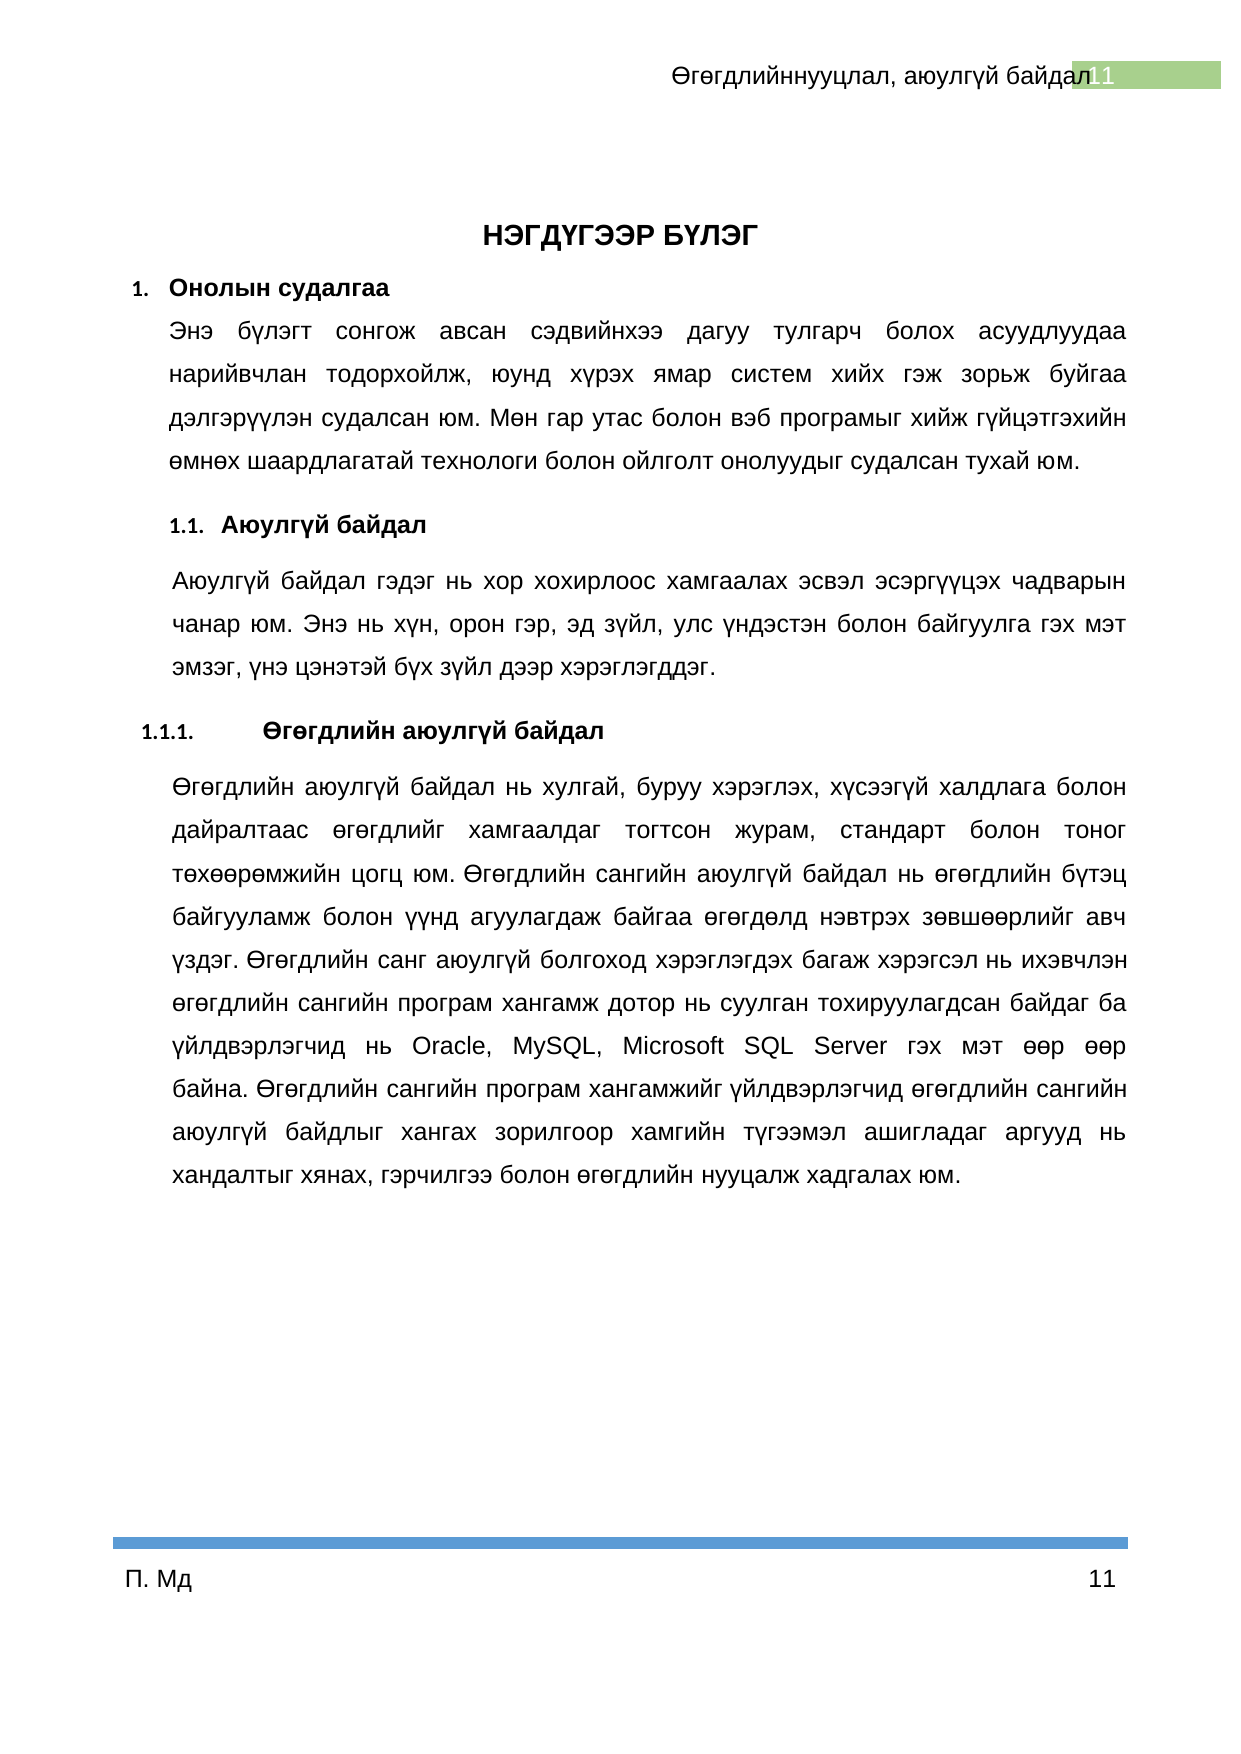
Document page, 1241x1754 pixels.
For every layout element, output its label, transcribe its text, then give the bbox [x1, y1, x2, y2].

list Онолын судалгаа [131, 273, 1128, 302]
subtitle НЭГДҮГЭЭР БҮЛЭГ [112, 218, 1128, 252]
text Өгөгдлийн аюулгүй байдал [141, 716, 1128, 745]
text Энэ бүлэгт сонгож авсан сэдвийнхээ дагуу тулгарч болох асуудлуудаа нарийвчлан тодорхойлж, юунд хүрэх ямар систем хийх гэж зорьж буйгаа дэлгэрүүлэн судалсан юм. Мөн гар утас болон вэб програмыг хийж гүйцэтгэхийн өмнөх шаардлагатай технологи болон ойлголт онолуудыг судалсан тухай юм. [169, 316, 1128, 474]
text Өгөгдлийн аюулгүй байдал нь хулгай, буруу хэрэглэх, хүсээгүй халдлага болон дайралтаас өгөгдлийг хамгаалдаг тогтсон журам, стандарт болон тоног төхөөрөмжийн цогц юм. Өгөгдлийн сангийн аюулгүй байдал нь өгөгдлийн бүтэц байгууламж болон үүнд агуулагдаж байгаа өгөгдөлд нэвтрэх зөвшөөрлийг авч үздэг. Өгөгдлийн санг аюулгүй болгоход хэрэглэгдэх багаж хэрэгсэл нь ихэвчлэн өгөгдлийн сангийн програм хангамж дотор нь суулган тохируулагдсан байдаг ба үйлдвэрлэгчид нь Oracle, MySQL, Microsoft SQL Server гэх мэт өөр өөр байна. Өгөгдлийн сангийн програм хангамжийг үйлдвэрлэгчид өгөгдлийн сангийн аюулгүй байдлыг хангах зорилгоор хамгийн түгээмэл ашигладаг аргууд нь хандалтыг хянах, гэрчилгээ болон өгөгдлийн нууцалж хадгалах юм. [172, 772, 1128, 1189]
text Аюулгүй байдал [169, 510, 1128, 539]
text Аюулгүй байдал гэдэг нь хор хохирлоос хамгаалах эсвэл эсэргүүцэх чадварын чанар юм. Энэ нь хүн, орон гэр, эд зүйл, улс үндэстэн болон байгуулга гэх мэт эмзэг, үнэ цэнэтэй бүх зүйл дээр хэрэглэгддэг. [172, 566, 1128, 681]
